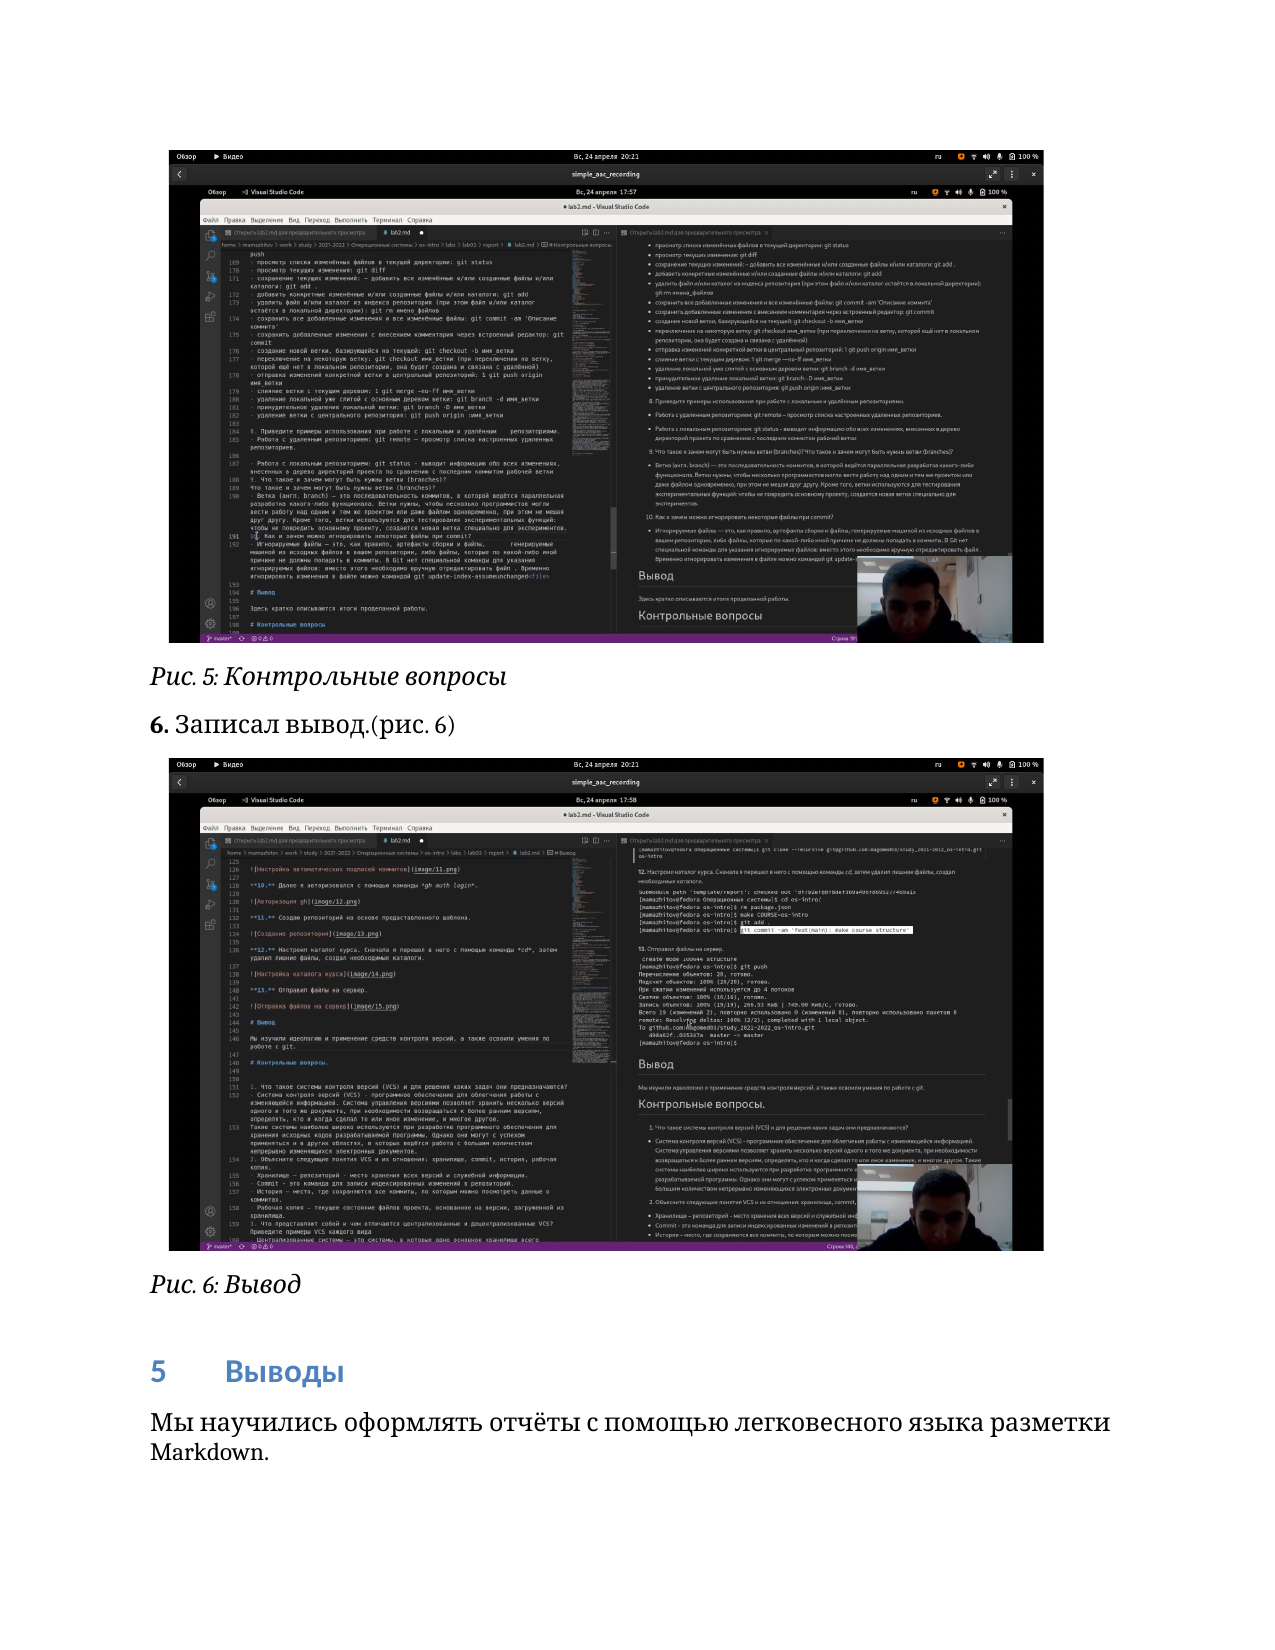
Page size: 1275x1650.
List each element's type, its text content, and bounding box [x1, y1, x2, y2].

text Рис. 5: Контрольные вопросы [150, 663, 1125, 692]
text 6. Записал вывод.(рис. 6) [150, 711, 1125, 739]
text Мы научились оформлять отчёты с помощью легковесного языка разметки Markdown. [150, 1409, 1125, 1467]
picture [168, 758, 1044, 1251]
text Рис. 6: Вывод [150, 1271, 1125, 1300]
subtitle 5 Выводы [150, 1350, 1125, 1391]
picture [168, 150, 1044, 643]
